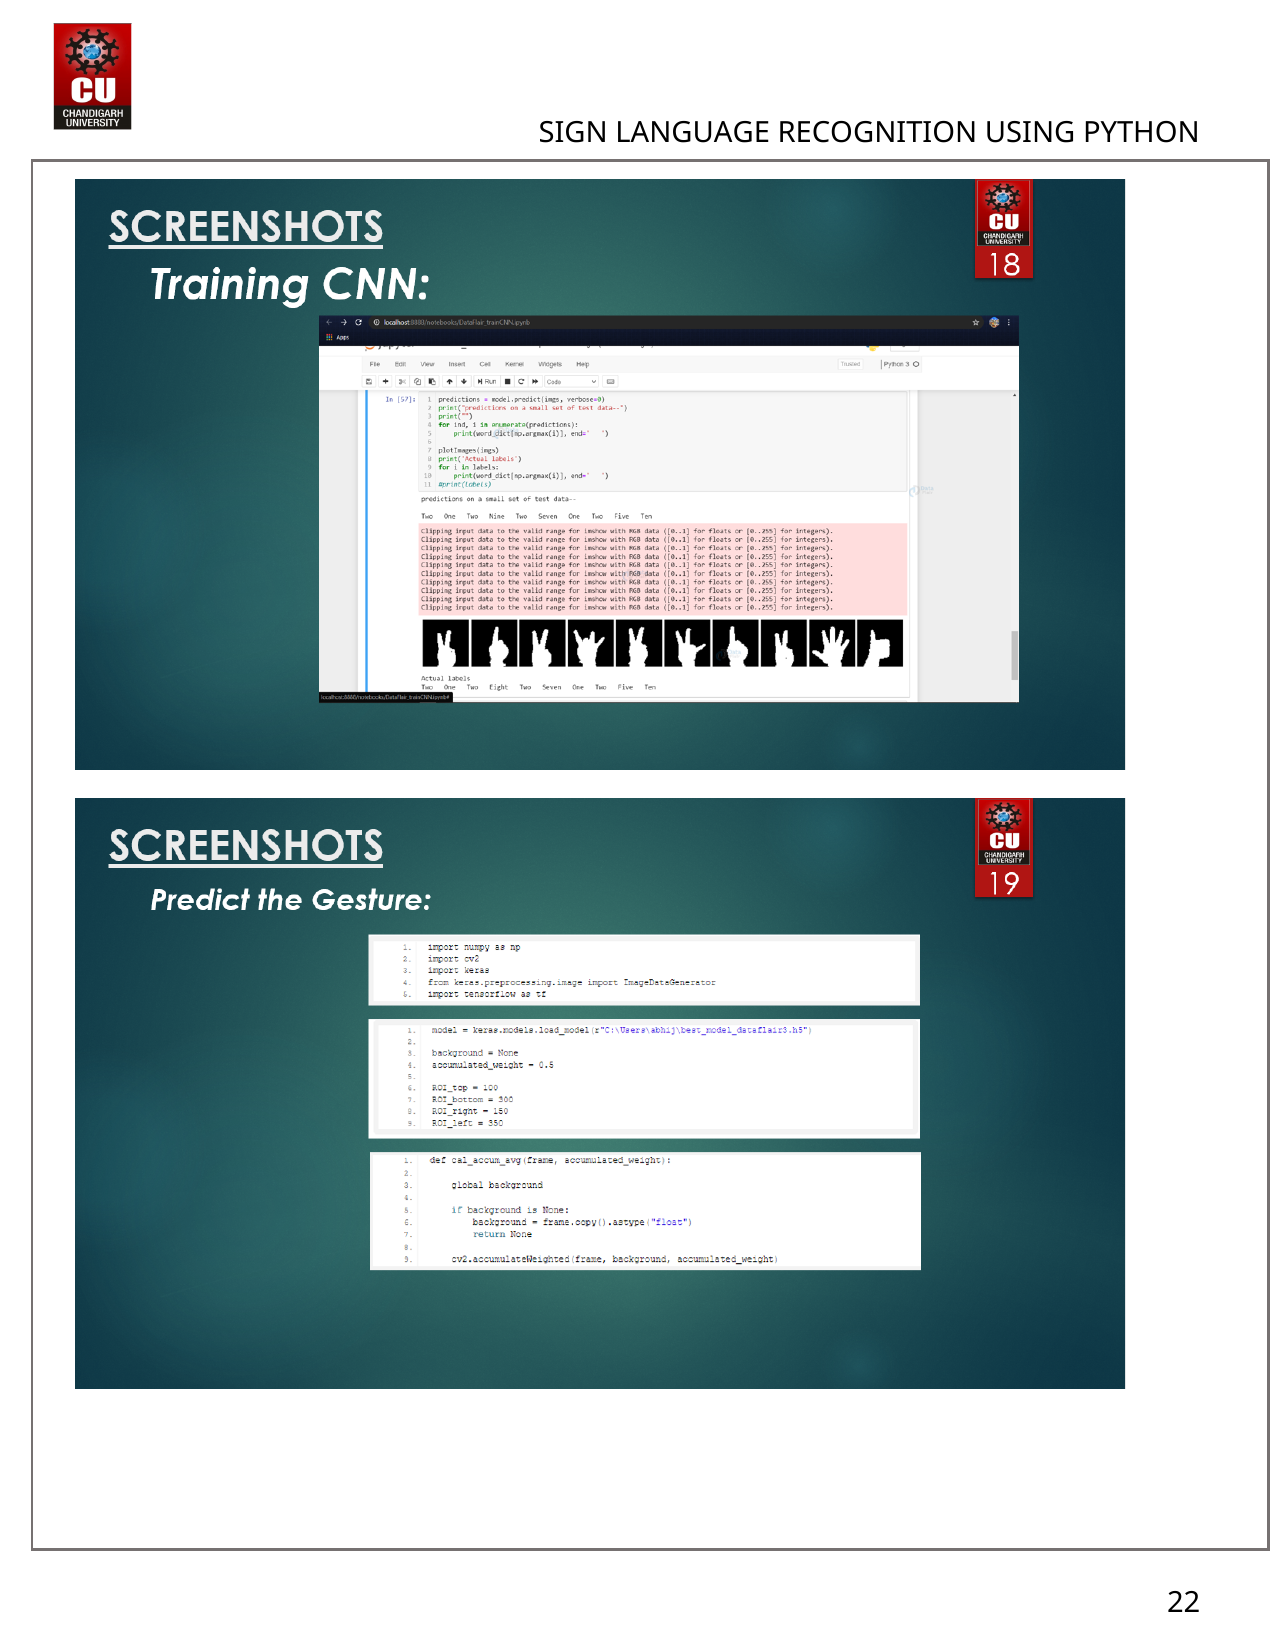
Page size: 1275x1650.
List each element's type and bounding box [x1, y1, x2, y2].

picture [75, 798, 1125, 1389]
picture [75, 179, 1125, 770]
picture [53, 23, 132, 130]
